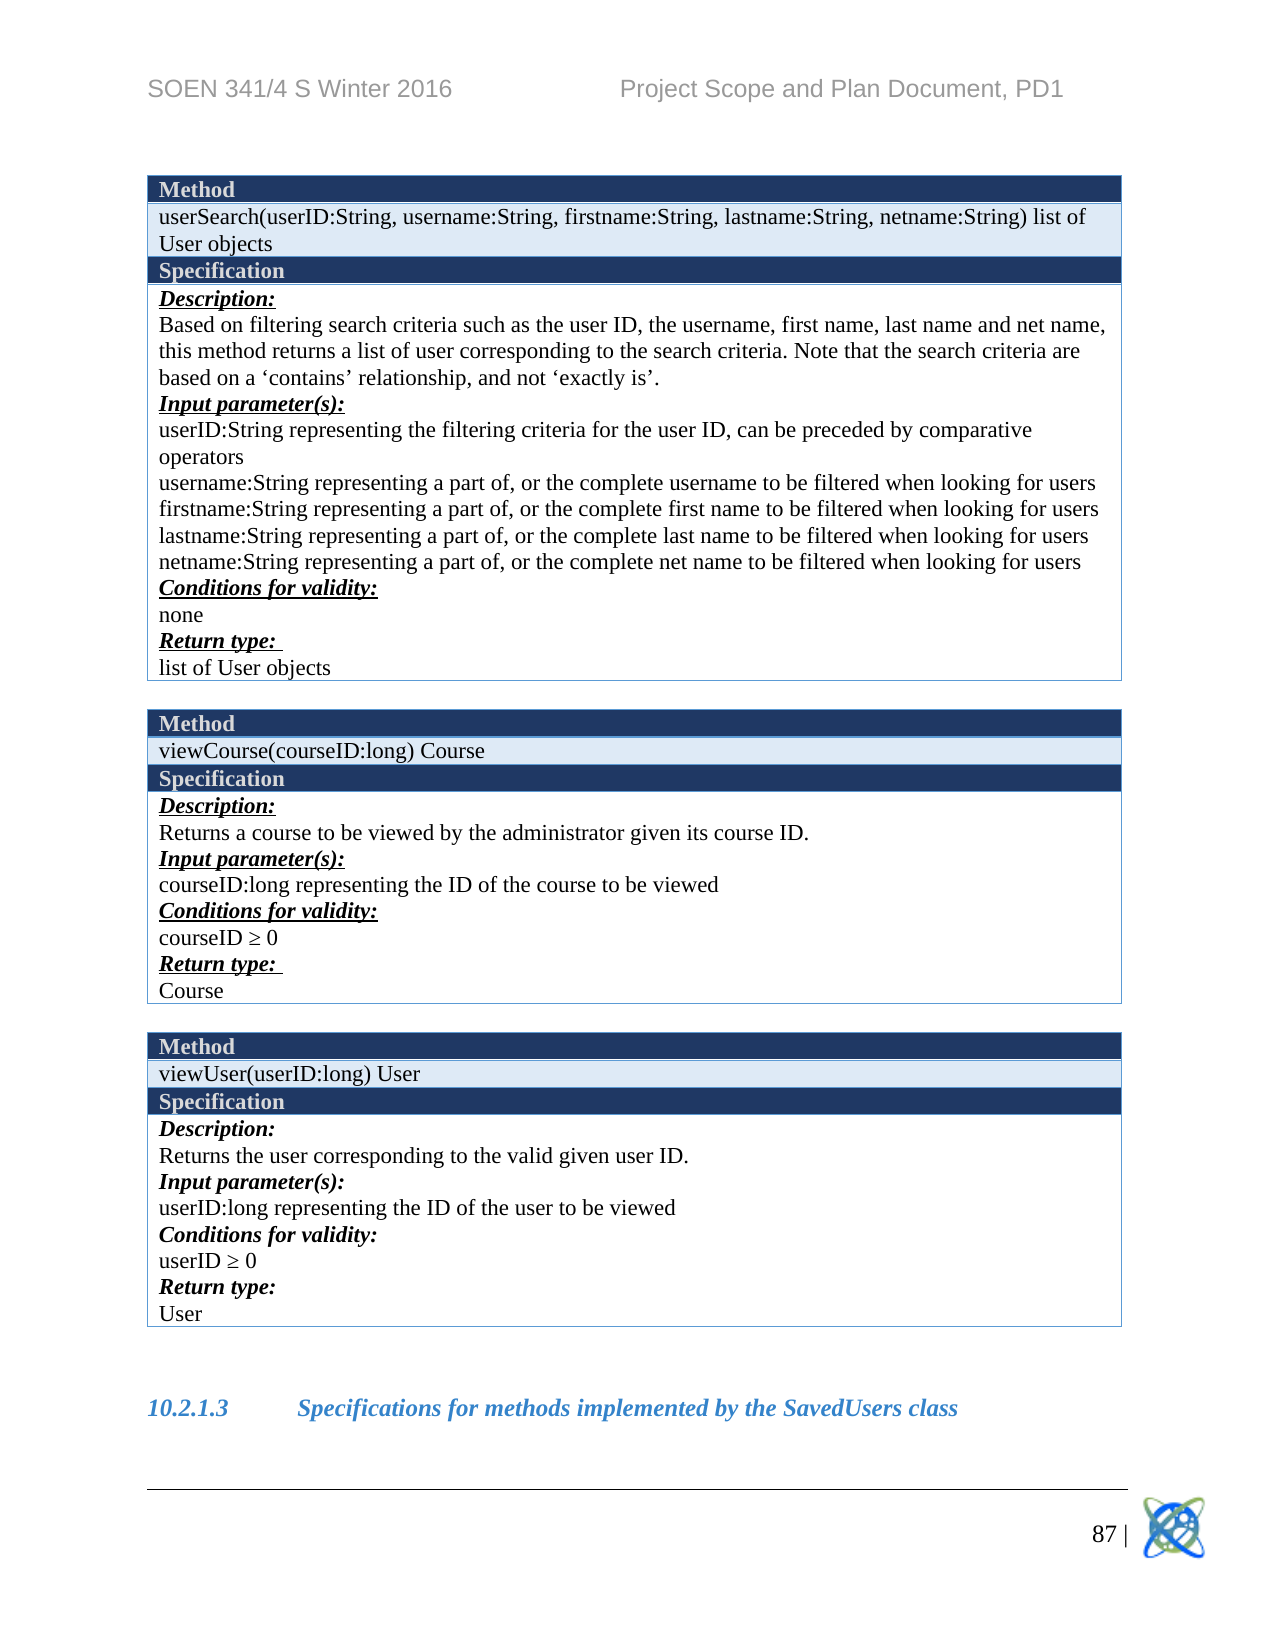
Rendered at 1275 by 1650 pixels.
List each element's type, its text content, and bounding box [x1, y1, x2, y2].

table_cell Description: Returns the user corresponding to the valid given user ID. Input parameter(s): userID:long representing the ID of the user to be viewed Conditions for validity: userID ≥ 0 Return type: User [148, 1115, 1121, 1326]
table_cell Description: Returns a course to be viewed by the administrator given its course ID. Input parameter(s): courseID:long representing the ID of the course to be viewed Conditions for validity: courseID ≥ 0 Return type: Course [148, 792, 1121, 1003]
picture [1123, 1490, 1224, 1566]
table_cell Description: Based on filtering search criteria such as the user ID, the username, first name, last name and net name, this method returns a list of user corresponding to the search criteria. Note that the search criteria are based on a ‘contains’ relationship, and not ‘exactly is’. Input parameter(s): userID:String representing the filtering criteria for the user ID, can be preceded by comparative operators username:String representing a part of, or the complete username to be filtered when looking for users firstname:String representing a part of, or the complete first name to be filtered when looking for users lastname:String representing a part of, or the complete last name to be filtered when looking for users netname:String representing a part of, or the complete net name to be filtered when looking for users Conditions for validity: none Return type: list of User objects [148, 285, 1121, 680]
table_cell viewUser(userID:long) User [148, 1061, 1121, 1087]
table_header Method [148, 710, 1121, 736]
text Specifications for methods implemented by the SavedUsers class [147, 1393, 1128, 1422]
table_header Method [148, 176, 1121, 202]
table_header Method [148, 1033, 1121, 1059]
table_cell userSearch(userID:String, username:String, firstname:String, lastname:String, netname:String) list of User objects [148, 204, 1121, 256]
table_cell Specification [148, 765, 1121, 791]
table_cell viewCourse(courseID:long) Course [148, 738, 1121, 764]
table_cell Specification [148, 1088, 1121, 1114]
table_cell Specification [148, 257, 1121, 283]
